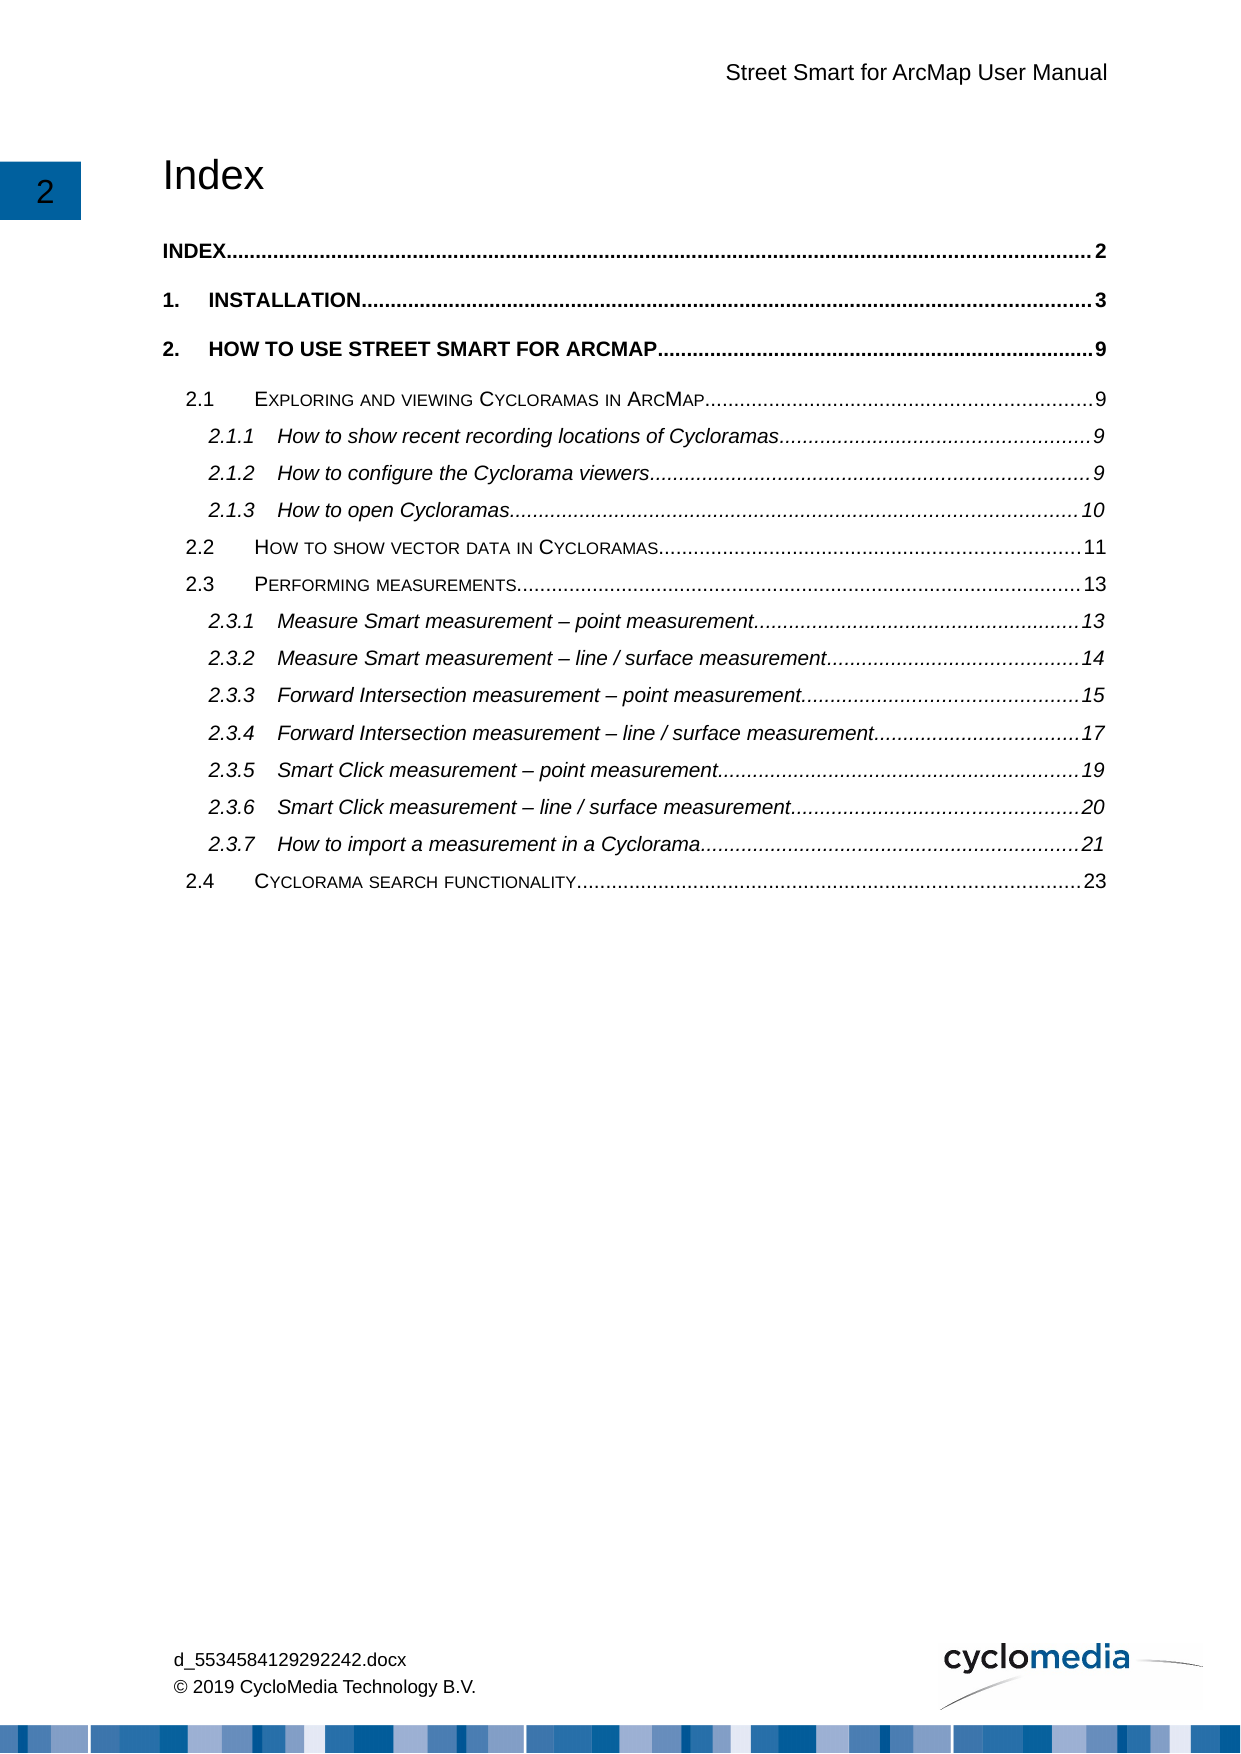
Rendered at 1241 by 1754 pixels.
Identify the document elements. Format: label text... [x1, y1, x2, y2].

text 2.3.7 How to import a measurement in a Cyclorama 21 [208, 832, 1107, 856]
text 2.3.1 Measure Smart measurement – point measurement 13 [208, 609, 1107, 633]
text 2.1.3 How to open Cycloramas 10 [208, 498, 1107, 522]
text Index 2 [162, 239, 1107, 263]
text 2.3.6 Smart Click measurement – line / surface measurement 20 [208, 794, 1107, 818]
text 2.1 Exploring and viewing Cycloramas in ArcMap 9 [185, 387, 1107, 411]
text 2. How to use Street Smart for ArcMap 9 [162, 337, 1107, 361]
text 2.3 Performing measurements 13 [185, 572, 1107, 596]
picture [937, 1643, 1203, 1710]
subtitle Index [162, 151, 1048, 198]
text 2.3.5 Smart Click measurement – point measurement 19 [208, 757, 1107, 781]
text 2.3.4 Forward Intersection measurement – line / surface measurement 17 [208, 720, 1107, 744]
text 2.4 Cyclorama search functionality 23 [185, 869, 1107, 893]
text 2.1.2 How to configure the Cyclorama viewers 9 [208, 461, 1107, 485]
picture [0, 1725, 1241, 1753]
text 2.3.2 Measure Smart measurement – line / surface measurement 14 [208, 646, 1107, 670]
text 2.1.1 How to show recent recording locations of Cycloramas 9 [208, 424, 1107, 448]
text 2.2 How to show vector data in Cycloramas 11 [185, 535, 1107, 559]
text 1. Installation 3 [162, 287, 1107, 311]
text 2.3.3 Forward Intersection measurement – point measurement 15 [208, 683, 1107, 707]
